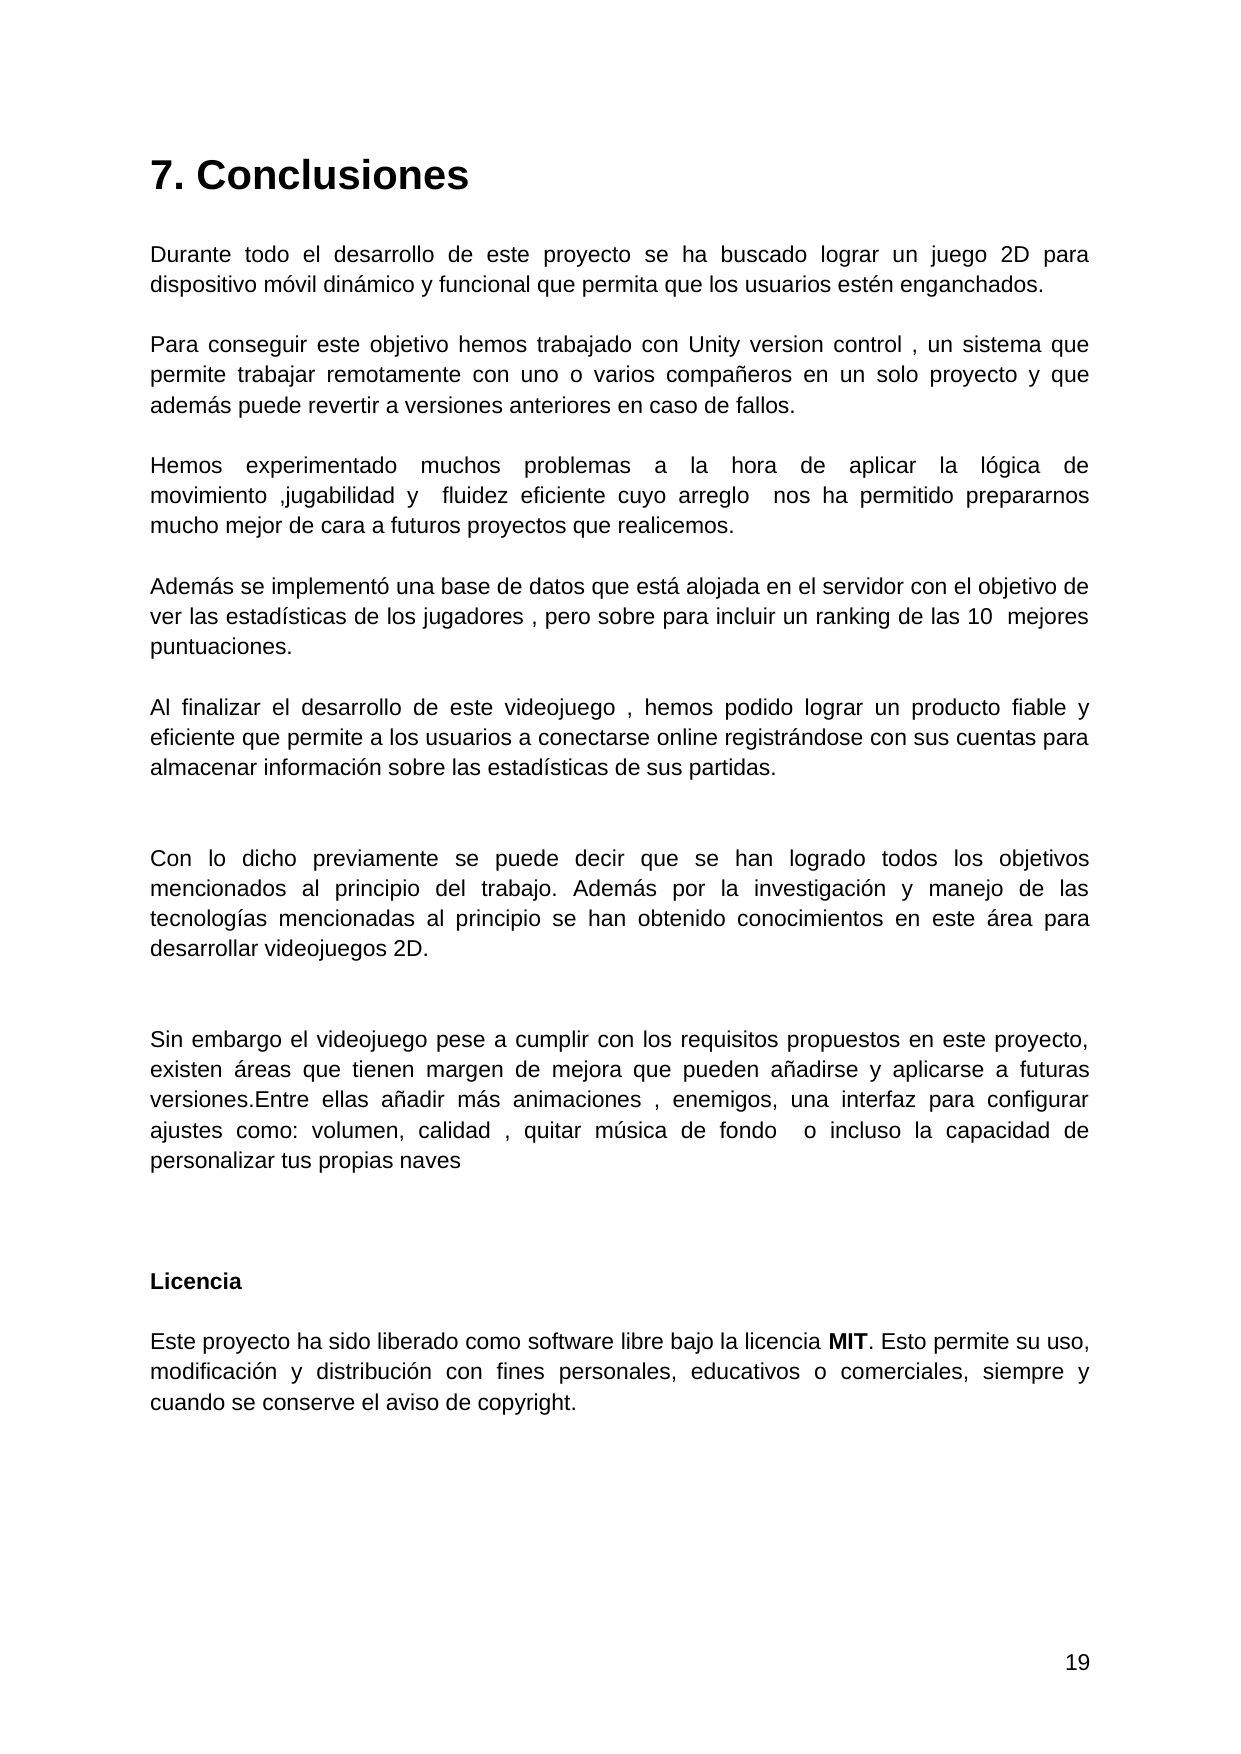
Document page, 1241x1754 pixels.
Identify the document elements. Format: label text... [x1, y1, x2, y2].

subtitle 7. Conclusiones [150, 150, 1090, 198]
text Durante todo el desarrollo de este proyecto se ha buscado lograr un juego 2D para dispositivo móvil dinámico y funcional que permita que los usuarios estén enganchados. [150, 241, 1090, 297]
text Hemos experimentado muchos problemas a la hora de aplicar la lógica de movimiento ,jugabilidad y fluidez eficiente cuyo arreglo nos ha permitido prepararnos mucho mejor de cara a futuros proyectos que realicemos. [150, 452, 1090, 539]
text Además se implementó una base de datos que está alojada en el servidor con el objetivo de ver las estadísticas de los jugadores , pero sobre para incluir un ranking de las 10 mejores puntuaciones. [150, 573, 1090, 660]
text Sin embargo el videojuego pese a cumplir con los requisitos propuestos en este proyecto, existen áreas que tienen margen de mejora que pueden añadirse y aplicarse a futuras versiones.Entre ellas añadir más animaciones , enemigos, una interfaz para configurar ajustes como: volumen, calidad , quitar música de fondo o incluso la capacidad de personalizar tus propias naves [150, 1026, 1090, 1173]
text Con lo dicho previamente se puede decir que se han logrado todos los objetivos mencionados al principio del trabajo. Además por la investigación y manejo de las tecnologías mencionadas al principio se han obtenido conocimientos en este área para desarrollar videojuegos 2D. [150, 845, 1090, 962]
text Al finalizar el desarrollo de este videojuego , hemos podido lograr un producto fiable y eficiente que permite a los usuarios a conectarse online registrándose con sus cuentas para almacenar información sobre las estadísticas de sus partidas. [150, 694, 1090, 781]
text Este proyecto ha sido liberado como software libre bajo la licencia MIT. Esto permite su uso, modificación y distribución con fines personales, educativos o comerciales, siempre y cuando se conserve el aviso de copyright. [150, 1328, 1090, 1415]
text Para conseguir este objetivo hemos trabajado con Unity version control , un sistema que permite trabajar remotamente con uno o varios compañeros en un solo proyecto y que además puede revertir a versiones anteriores en caso de fallos. [150, 331, 1090, 418]
text Licencia [150, 1268, 1090, 1294]
